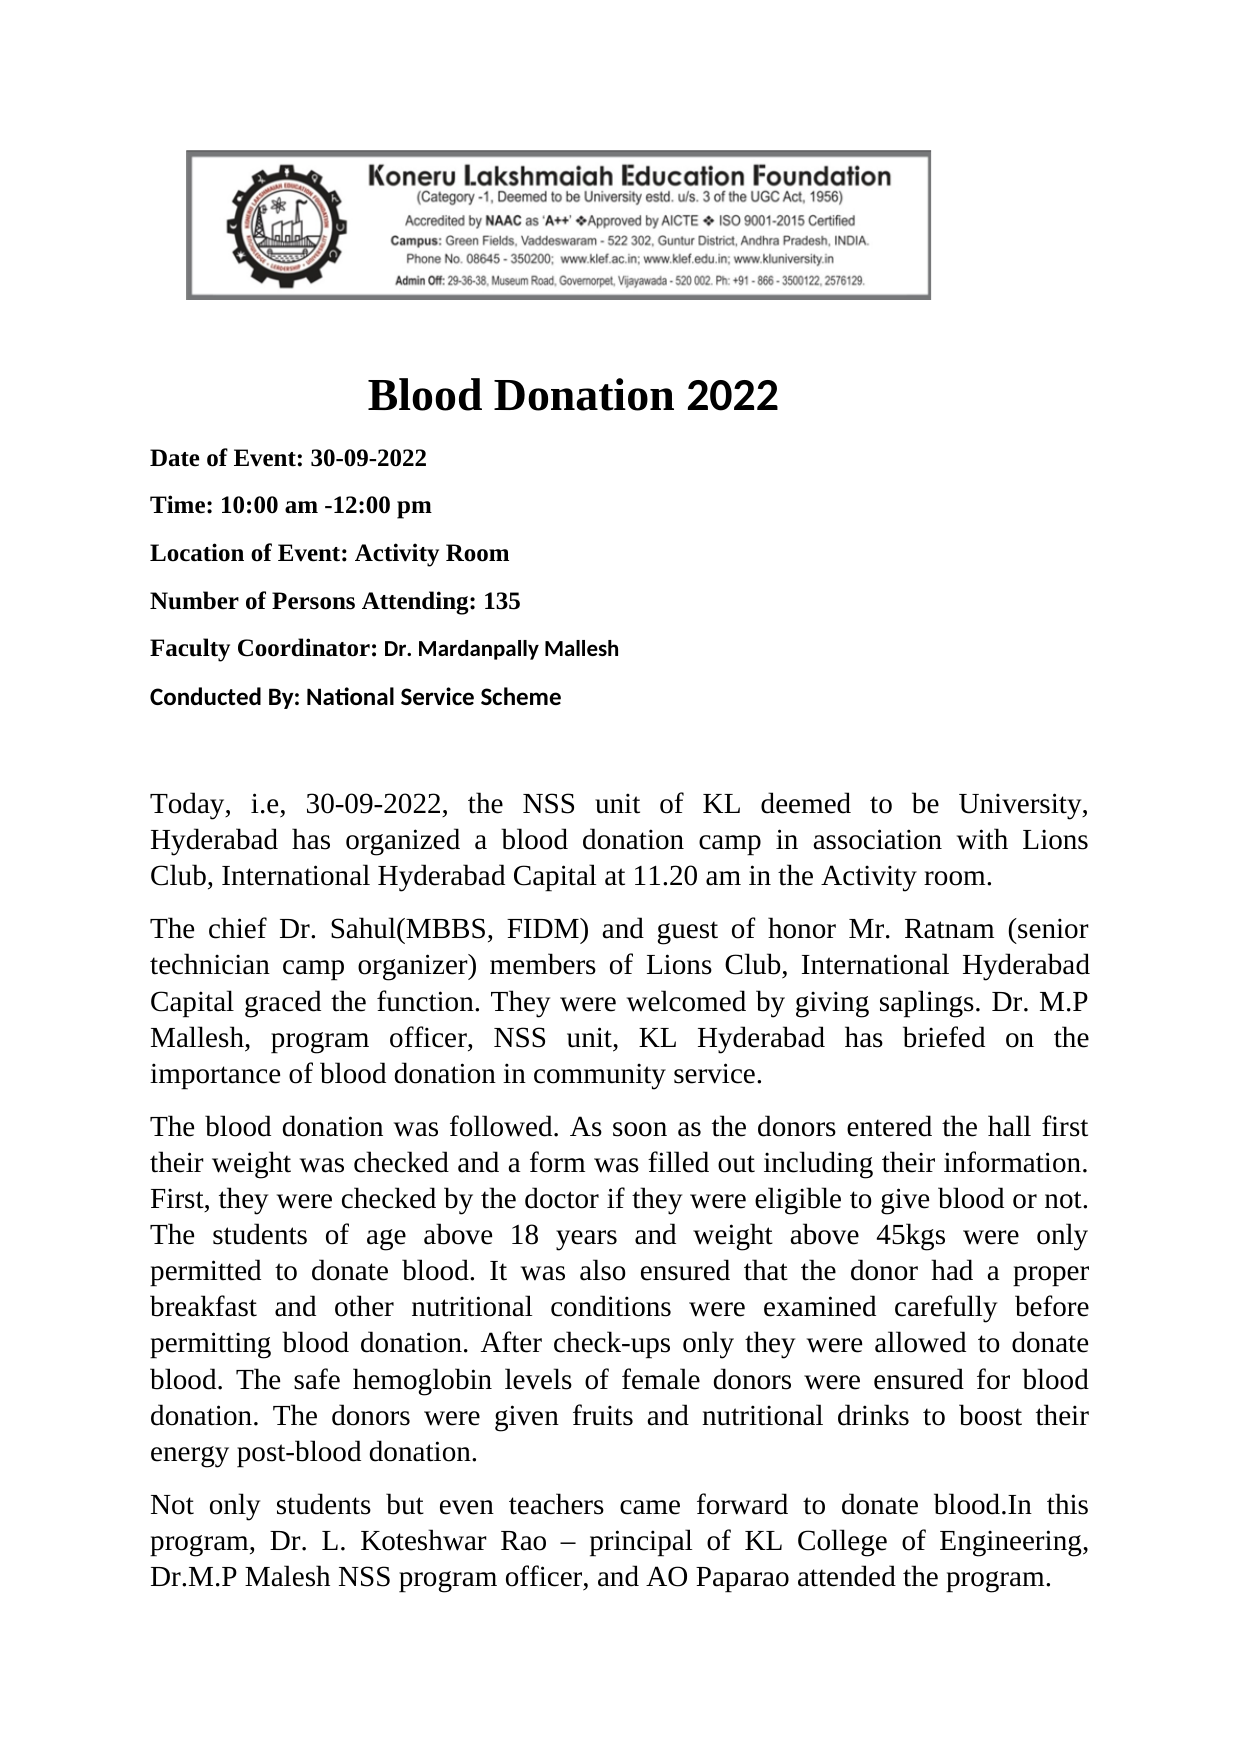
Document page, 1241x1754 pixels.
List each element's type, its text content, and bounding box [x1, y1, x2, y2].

picture [186, 150, 932, 300]
text The blood donation was followed. As soon as the donors entered the hall first their weight was checked and a form was filled out including their information. First, they were checked by the doctor if they were eligible to give blood or not. The students of age above 18 years and weight above 45kgs were only permitted to donate blood. It was also ensured that the donor had a proper breakfast and other nutritional conditions were examined carefully before permitting blood donation. After check-ups only they were allowed to donate blood. The safe hemoglobin levels of female donors were ensured for blood donation. The donors were given fruits and nutritional drinks to boost their energy post-blood donation. [150, 1109, 1090, 1468]
text Blood Donation 2022 [150, 366, 1090, 422]
text Location of Event: Activity Room [150, 538, 1090, 567]
text Number of Persons Attending: 135 [150, 586, 1090, 614]
text Date of Event: 30-09-2022 [150, 443, 1090, 471]
text Faculty Coordinator: Dr. Mardanpally Mallesh [150, 633, 1090, 663]
text Time: 10:00 am -12:00 pm [150, 490, 1090, 519]
text Today, i.e, 30-09-2022, the NSS unit of KL deemed to be University, Hyderabad has organized a blood donation camp in association with Lions Club, International Hyderabad Capital at 11.20 am in the Activity room. [150, 786, 1090, 892]
text Conducted By: National Service Scheme [150, 682, 1090, 712]
text Not only students but even teachers came forward to donate blood.In this program, Dr. L. Koteshwar Rao – principal of KL College of Engineering, Dr.M.P Malesh NSS program officer, and AO Paparao attended the program. [150, 1487, 1090, 1593]
text The chief Dr. Sahul(MBBS, FIDM) and guest of honor Mr. Ratnam (senior technician camp organizer) members of Lions Club, International Hyderabad Capital graced the function. They were welcomed by giving saplings. Dr. M.P Mallesh, program officer, NSS unit, KL Hyderabad has briefed on the importance of blood donation in community service. [150, 911, 1090, 1089]
